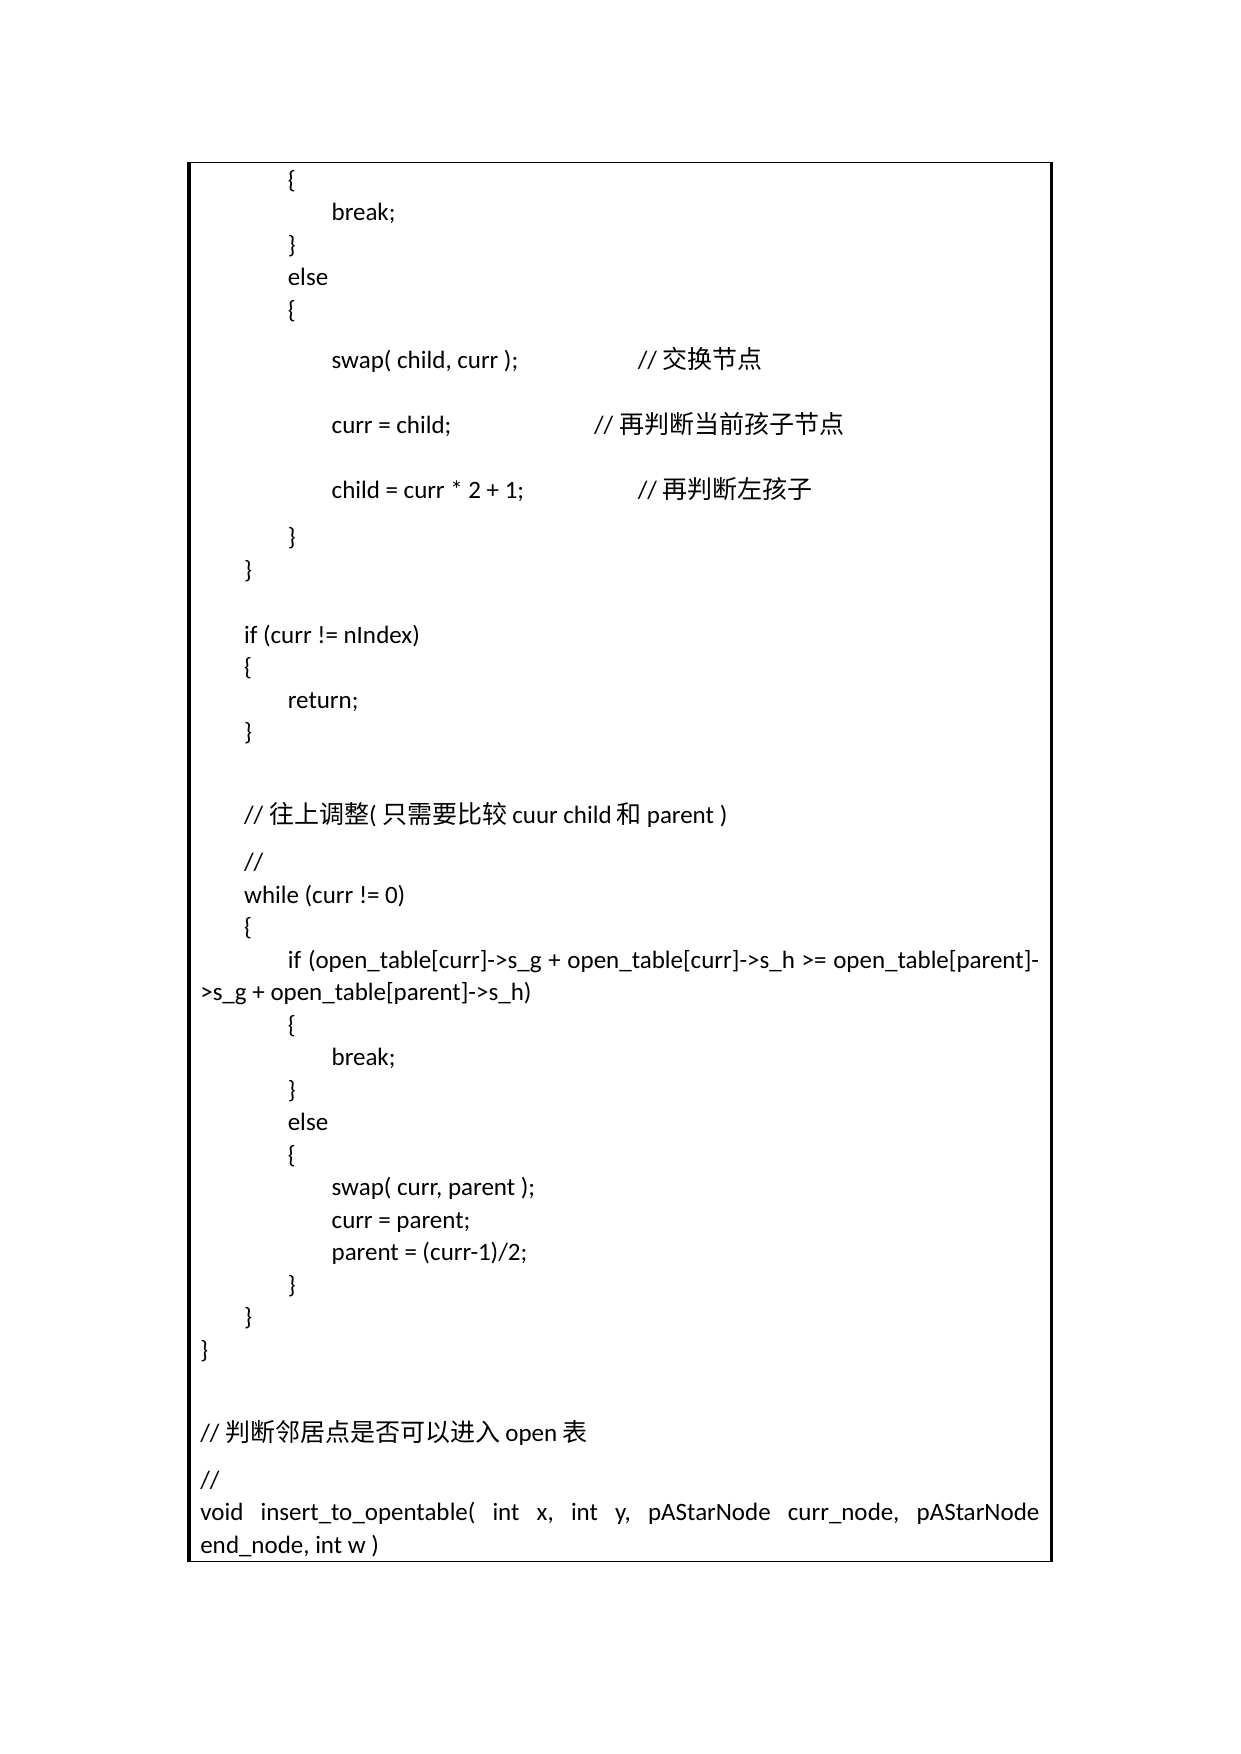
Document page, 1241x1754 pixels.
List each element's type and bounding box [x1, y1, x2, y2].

table_cell [191, 163, 1050, 1561]
